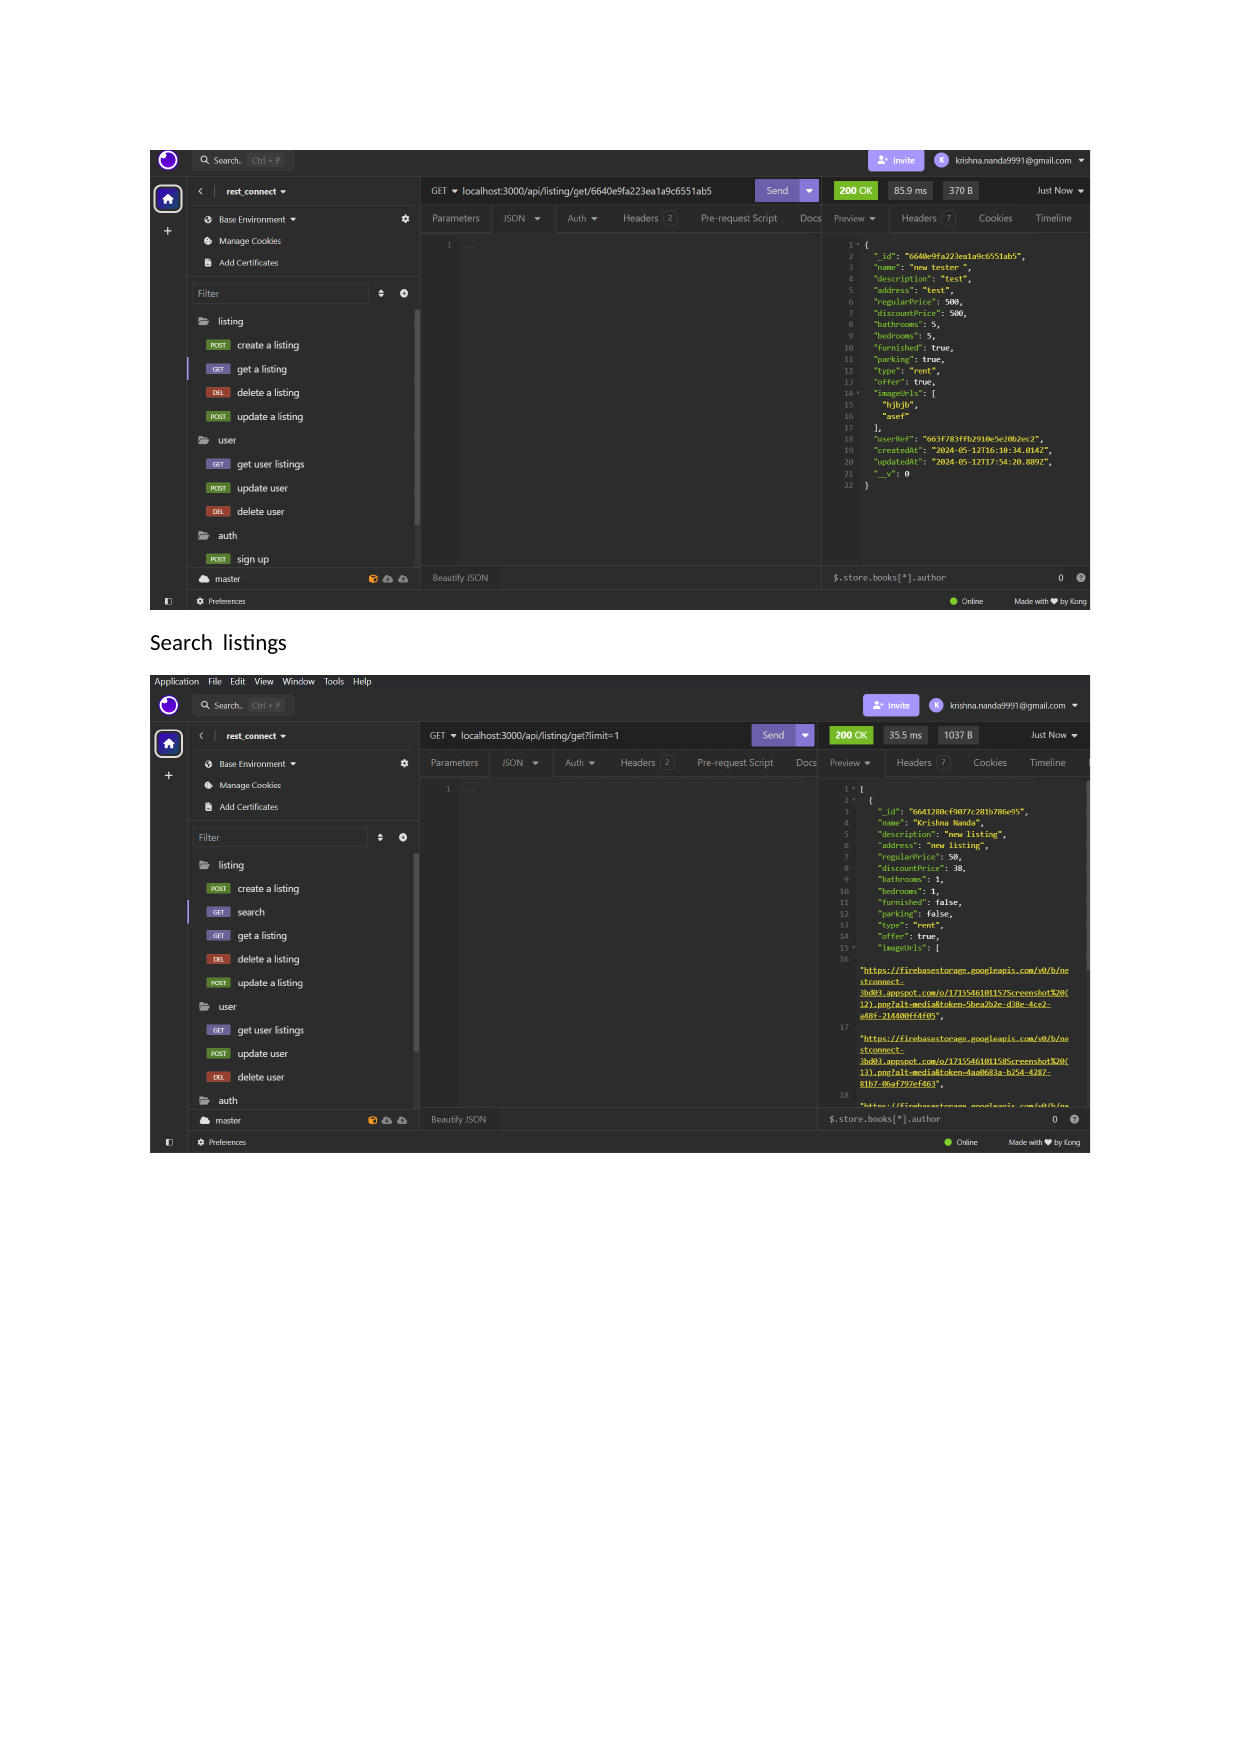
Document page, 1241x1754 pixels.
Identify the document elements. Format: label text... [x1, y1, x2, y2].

picture [150, 150, 1091, 610]
picture [150, 675, 1091, 1153]
text Search listings [150, 628, 1090, 656]
